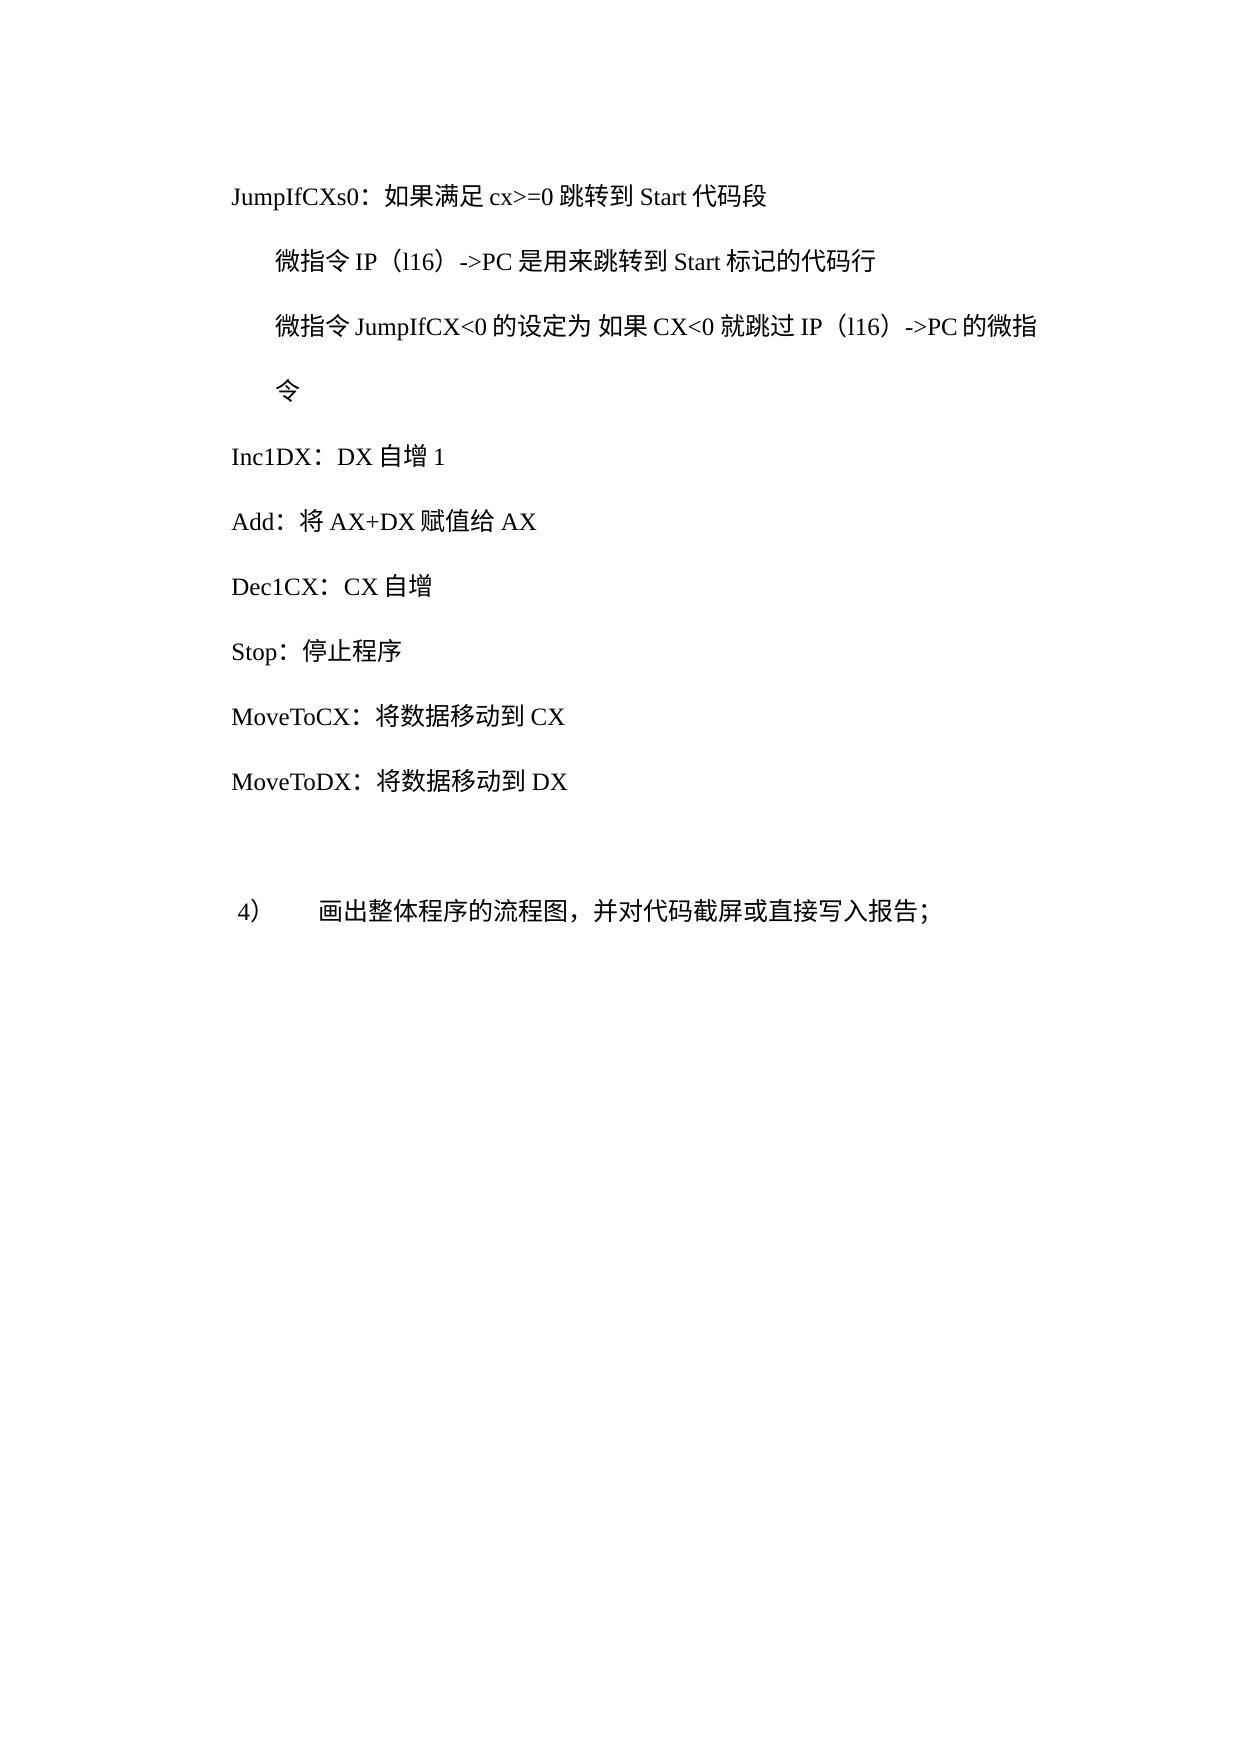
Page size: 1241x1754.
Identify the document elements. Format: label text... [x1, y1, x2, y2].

text Add：将AX+DX赋值给AX [187, 487, 1053, 552]
text 微指令JumpIfCX<0的设定为 如果CX<0 就跳过IP（l16）->PC的微指令 [275, 292, 1053, 422]
list 画出整体程序的流程图，并对代码截屏或直接写入报告； [237, 877, 1053, 942]
text MoveToCX：将数据移动到CX [187, 682, 1053, 747]
text JumpIfCXs0：如果满足cx>=0 跳转到Start代码段 [187, 162, 1053, 227]
text Stop：停止程序 [187, 617, 1053, 682]
text Inc1DX：DX自增1 [187, 422, 1053, 487]
text Dec1CX：CX自增 [187, 552, 1053, 617]
text 微指令IP（l16）->PC 是用来跳转到Start标记的代码行 [231, 227, 1053, 292]
text MoveToDX：将数据移动到DX [187, 747, 1053, 812]
